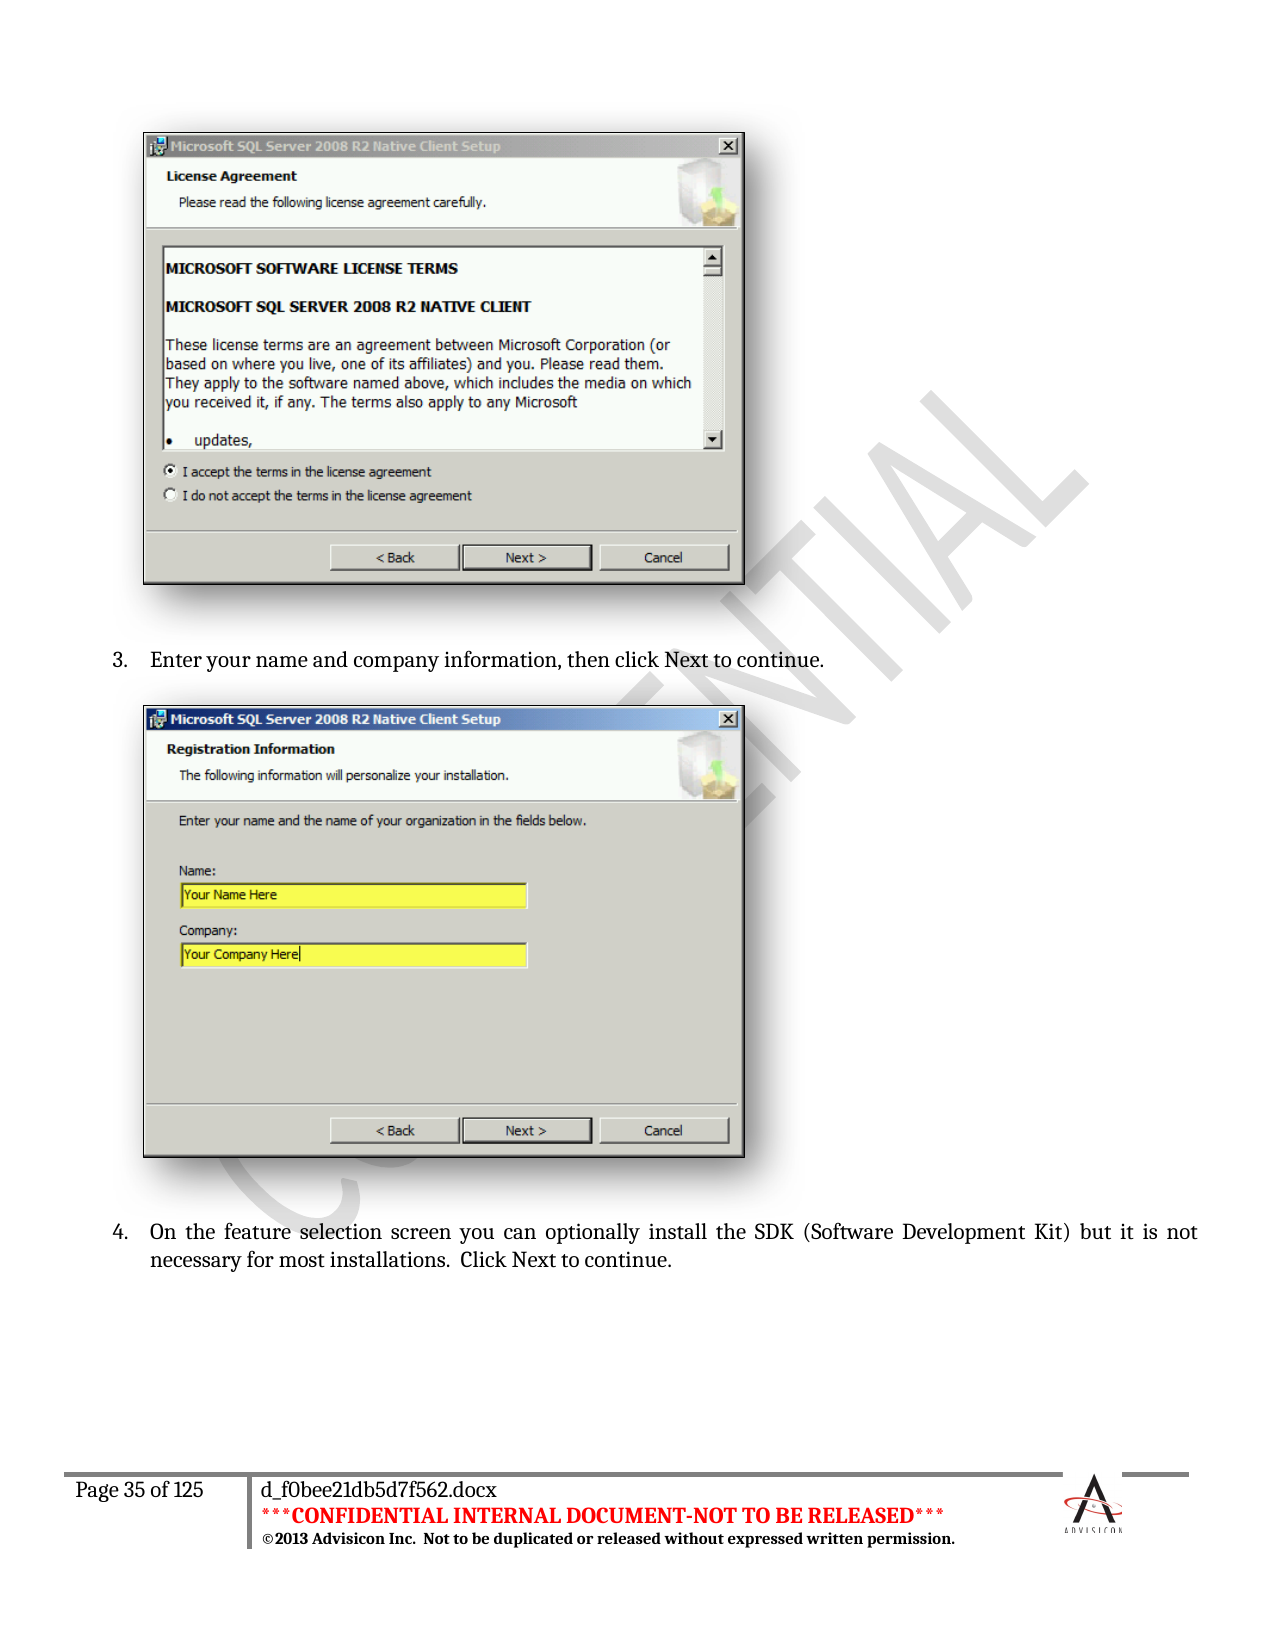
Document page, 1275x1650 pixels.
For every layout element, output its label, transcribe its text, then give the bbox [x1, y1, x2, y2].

list Enter your name and company information, then click Next to continue. [112, 646, 1200, 673]
list On the feature selection screen you can optionally install the SDK (Software Development Kit) but it is not necessary for most installations. Click Next to continue. [112, 1219, 1200, 1273]
picture [1062, 1472, 1086, 1507]
picture [144, 706, 744, 1157]
picture [144, 133, 744, 584]
